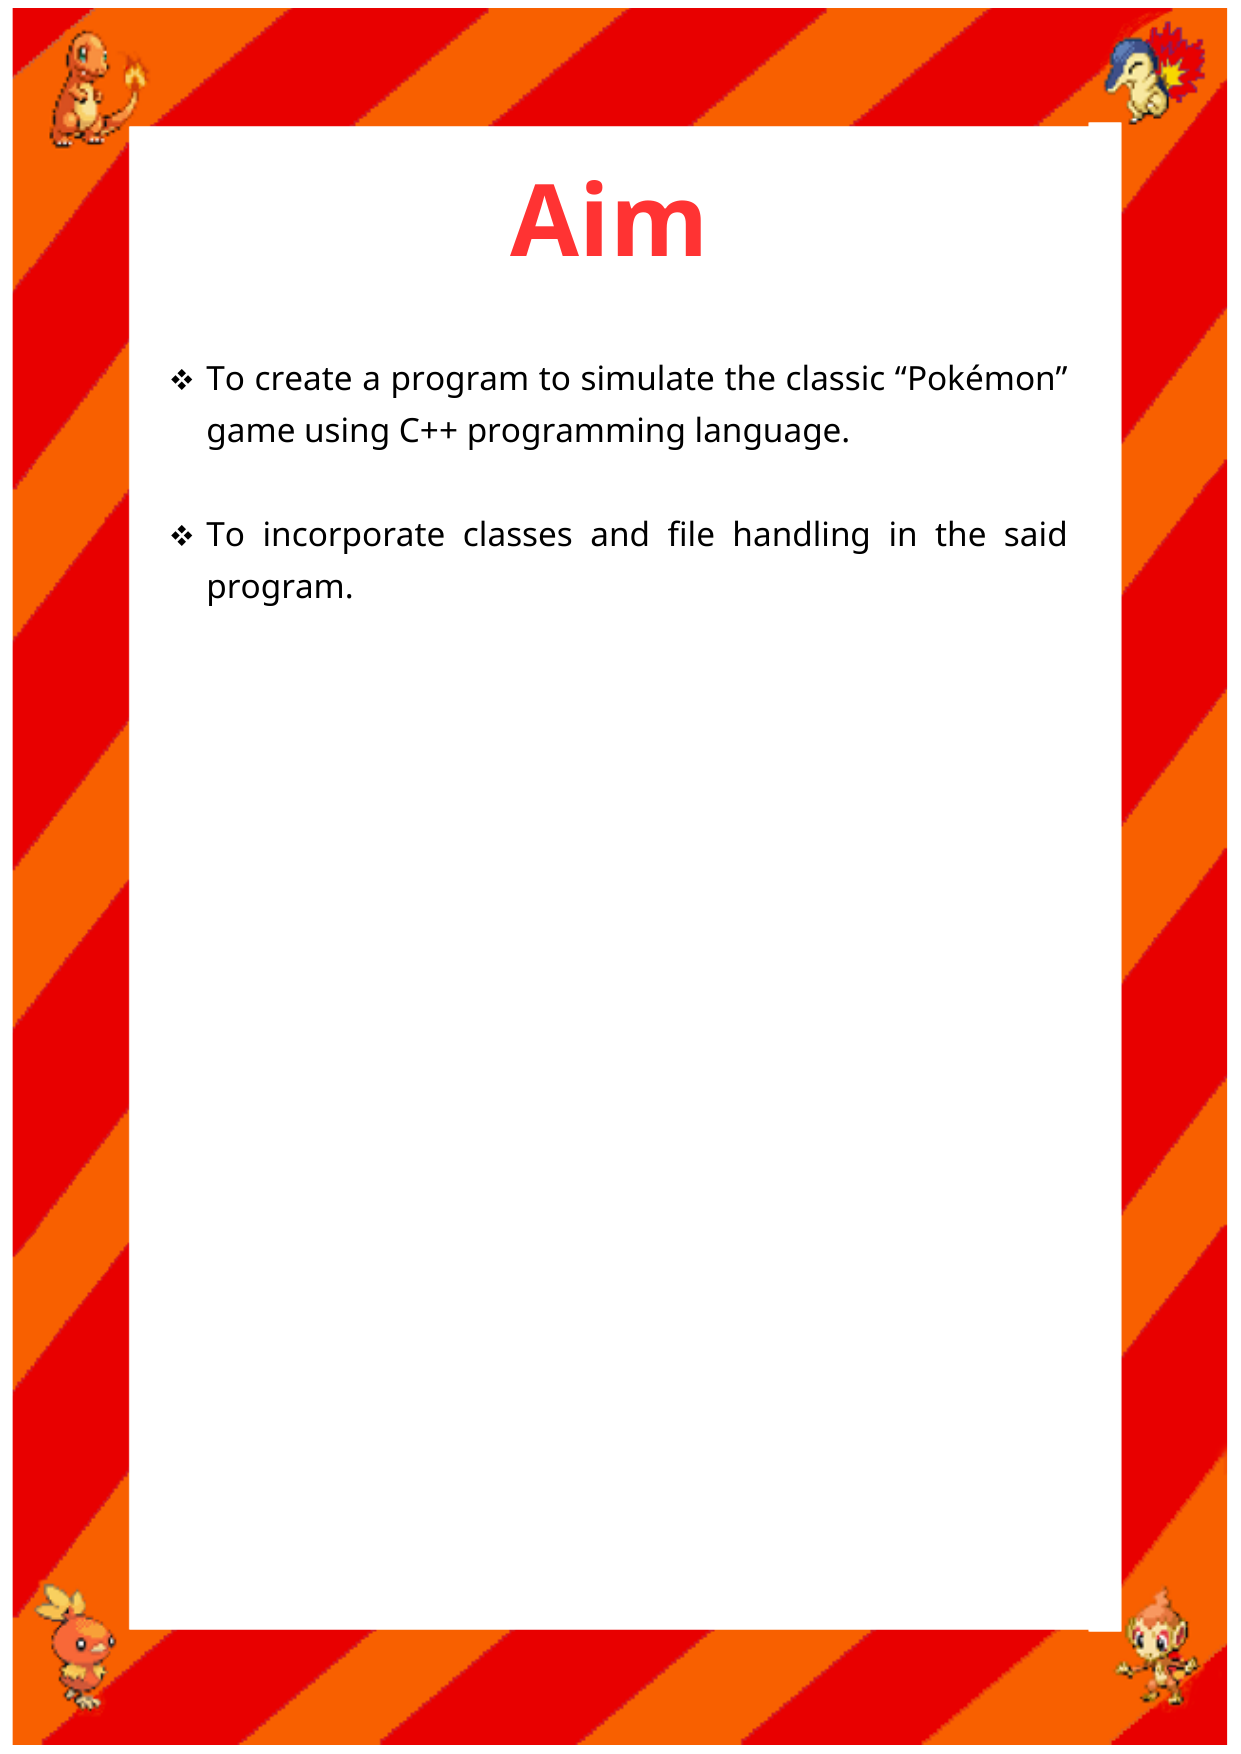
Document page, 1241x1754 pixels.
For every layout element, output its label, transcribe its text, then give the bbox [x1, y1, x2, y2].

list To create a program to simulate the classic “Pokémon” game using C++ programming language. [169, 354, 1069, 452]
list To incorporate classes and file handling in the said program. [169, 511, 1069, 609]
picture [12, 8, 1228, 1745]
text Aim [141, 150, 1078, 286]
